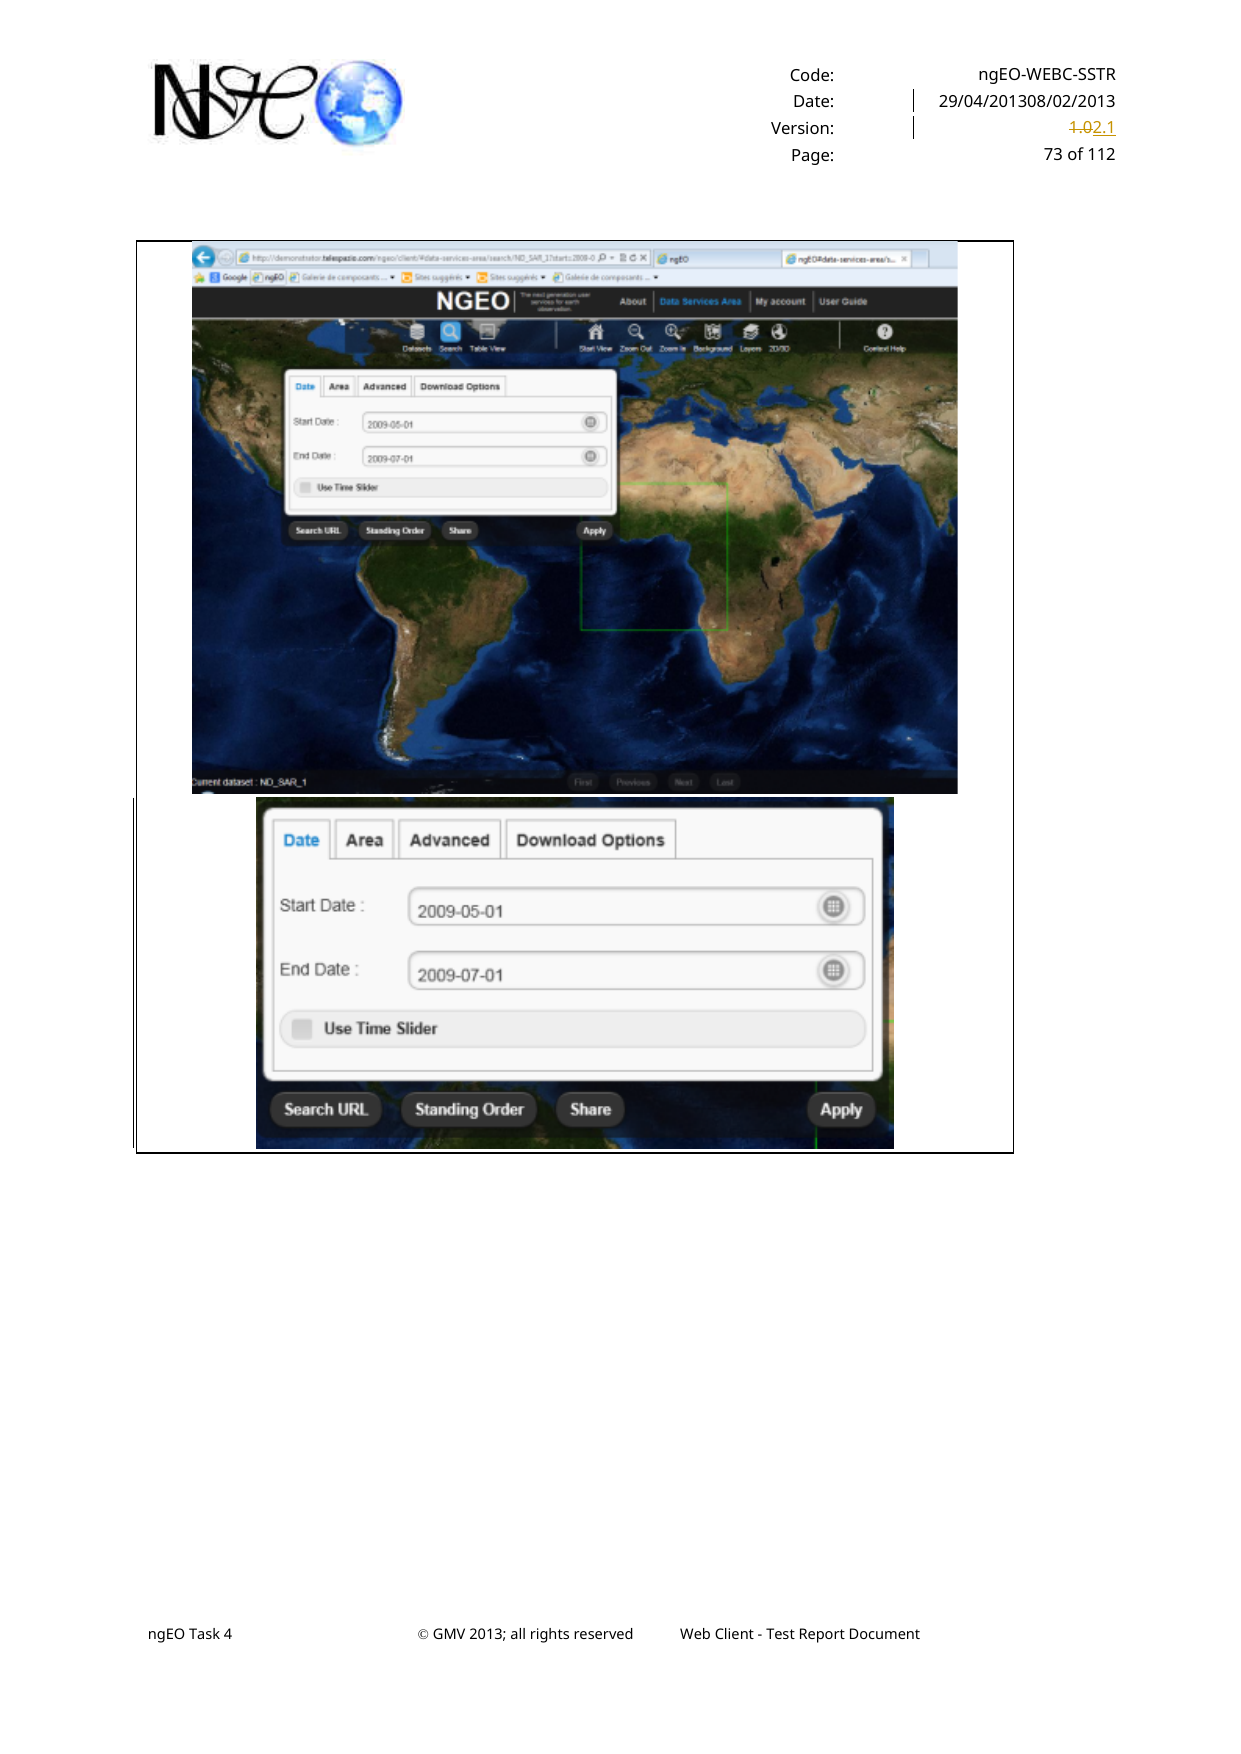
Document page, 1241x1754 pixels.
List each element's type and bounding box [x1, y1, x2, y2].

picture [192, 241, 958, 794]
picture [256, 797, 894, 1149]
table_cell [137, 242, 1013, 1152]
